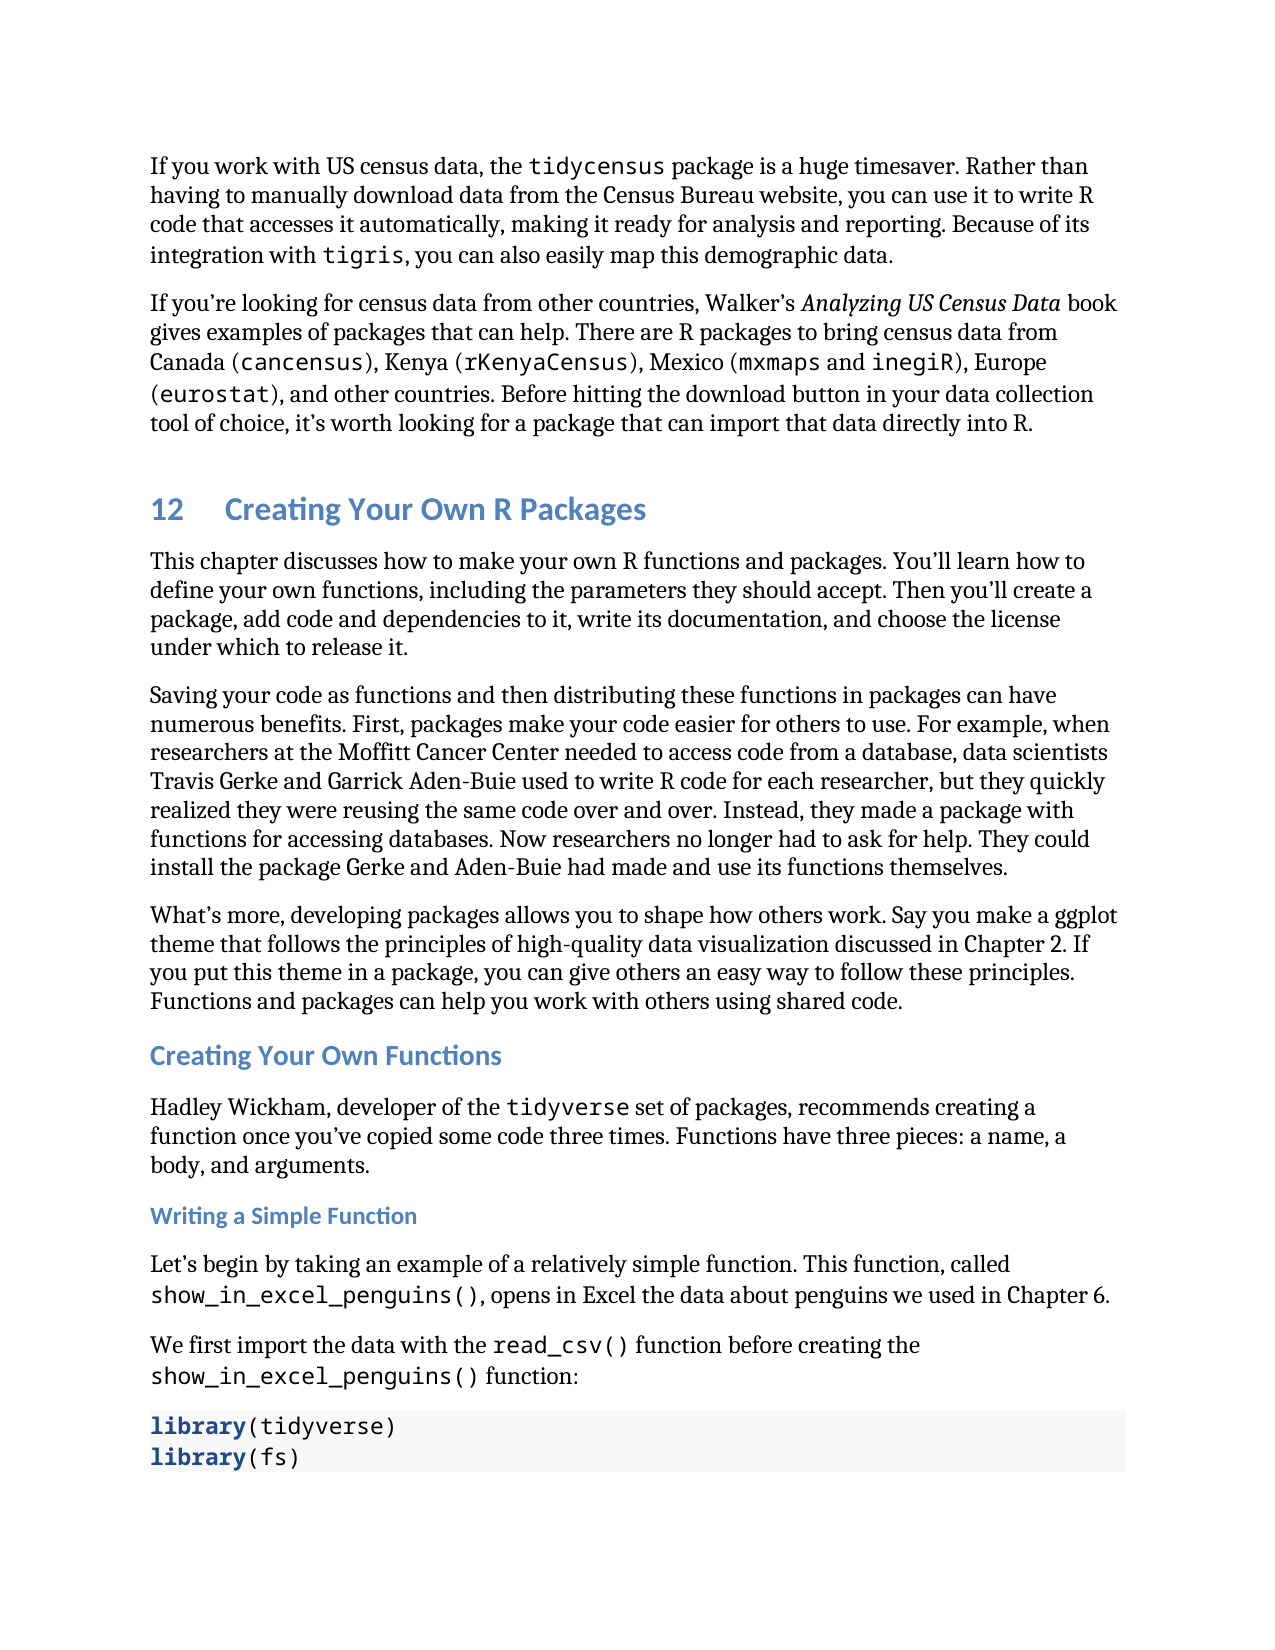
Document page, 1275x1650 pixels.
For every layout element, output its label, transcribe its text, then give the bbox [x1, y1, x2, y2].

text We first import the data with the read_csv() function before creating the show_in_excel_penguins() function: [150, 1328, 1125, 1391]
text Hadley Wickham, developer of the tidyverse set of packages, recommends creating a function once you’ve copied some code three times. Functions have three pieces: a name, a body, and arguments. [150, 1091, 1125, 1180]
subtitle Writing a Simple Function [150, 1201, 1125, 1231]
text Saving your code as functions and then distributing these functions in packages can have numerous benefits. First, packages make your code easier for others to use. For example, when researchers at the Moffitt Cancer Center needed to access code from a database, data scientists Travis Gerke and Garrick Aden-Buie used to write R code for each researcher, but they quickly realized they were reusing the same code over and over. Instead, they made a package with functions for accessing databases. Now researchers no longer had to ask for help. They could install the package Gerke and Aden-Buie had made and use its functions themselves. [150, 681, 1125, 882]
text This chapter discusses how to make your own R functions and packages. You’ll learn how to define your own functions, including the parameters they should accept. Then you’ll create a package, add code and dependencies to it, write its documentation, and choose the license under which to release it. [150, 547, 1125, 662]
text If you’re looking for census data from other countries, Walker’s Analyzing US Census Data book gives examples of packages that can help. There are R packages to bring census data from Canada (cancensus), Kenya (rKenyaCensus), Mexico (mxmaps and inegiR), Europe (eurostat), and other countries. Before hitting the download button in your data collection tool of choice, it’s worth looking for a package that can import that data directly into R. [150, 289, 1125, 437]
subtitle 12 Creating Your Own R Packages [150, 487, 1125, 528]
text If you work with US census data, the tidycensus package is a huge timesaver. Rather than having to manually download data from the Census Bureau website, you can use it to write R code that accesses it automatically, making it ready for analysis and reporting. Because of its integration with tigris, you can also easily map this demographic data. [150, 150, 1125, 270]
subtitle Creating Your Own Functions [150, 1037, 1125, 1072]
text Let’s begin by taking an example of a relatively simple function. This function, called show_in_excel_penguins(), opens in Excel the data about penguins we used in Chapter 6. [150, 1250, 1125, 1310]
text What’s more, developing packages allows you to shape how others work. Say you make a ggplot theme that follows the principles of high-quality data visualization discussed in Chapter 2. If you put this theme in a package, you can give others an easy way to follow these principles. Functions and packages can help you work with others using shared code. [150, 901, 1125, 1016]
